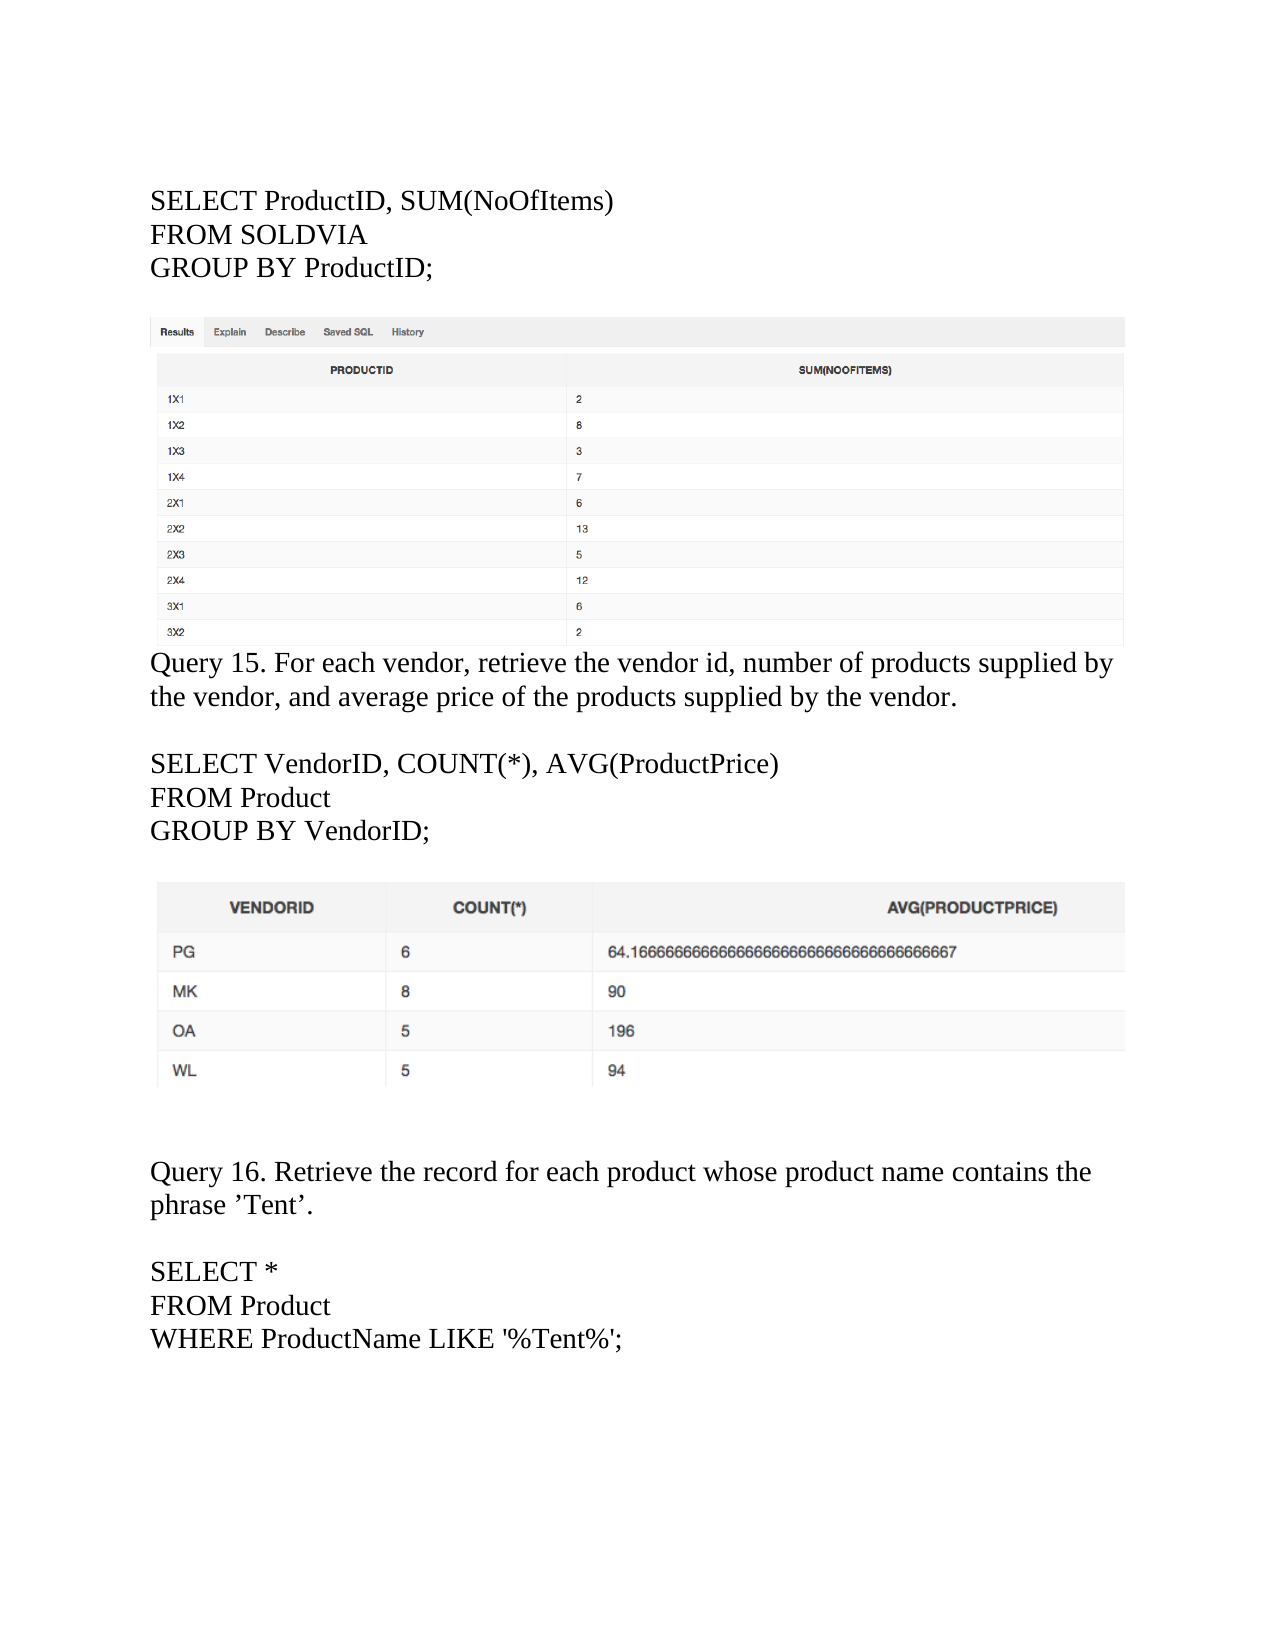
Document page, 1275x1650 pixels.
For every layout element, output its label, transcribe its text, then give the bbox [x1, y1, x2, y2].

picture [150, 880, 1125, 1087]
text SELECT VendorID, COUNT(*), AVG(ProductPrice) [150, 746, 1125, 780]
text WHERE ProductName LIKE '%Tent%'; [150, 1322, 1125, 1355]
text Query 16. Retrieve the record for each product whose product name contains the phrase ’Tent’. [150, 1154, 1125, 1221]
text SELECT ProductID, SUM(NoOfItems) [150, 183, 1125, 217]
text Query 15. For each vendor, retrieve the vendor id, number of products supplied by the vendor, and average price of the products supplied by the vendor. [150, 646, 1125, 713]
text GROUP BY VendorID; [150, 813, 1125, 847]
text FROM SOLDVIA [150, 217, 1125, 251]
text SELECT * [150, 1254, 1125, 1288]
text FROM Product [150, 780, 1125, 813]
text GROUP BY ProductID; [150, 251, 1125, 284]
text FROM Product [150, 1288, 1125, 1322]
picture [150, 317, 1125, 646]
